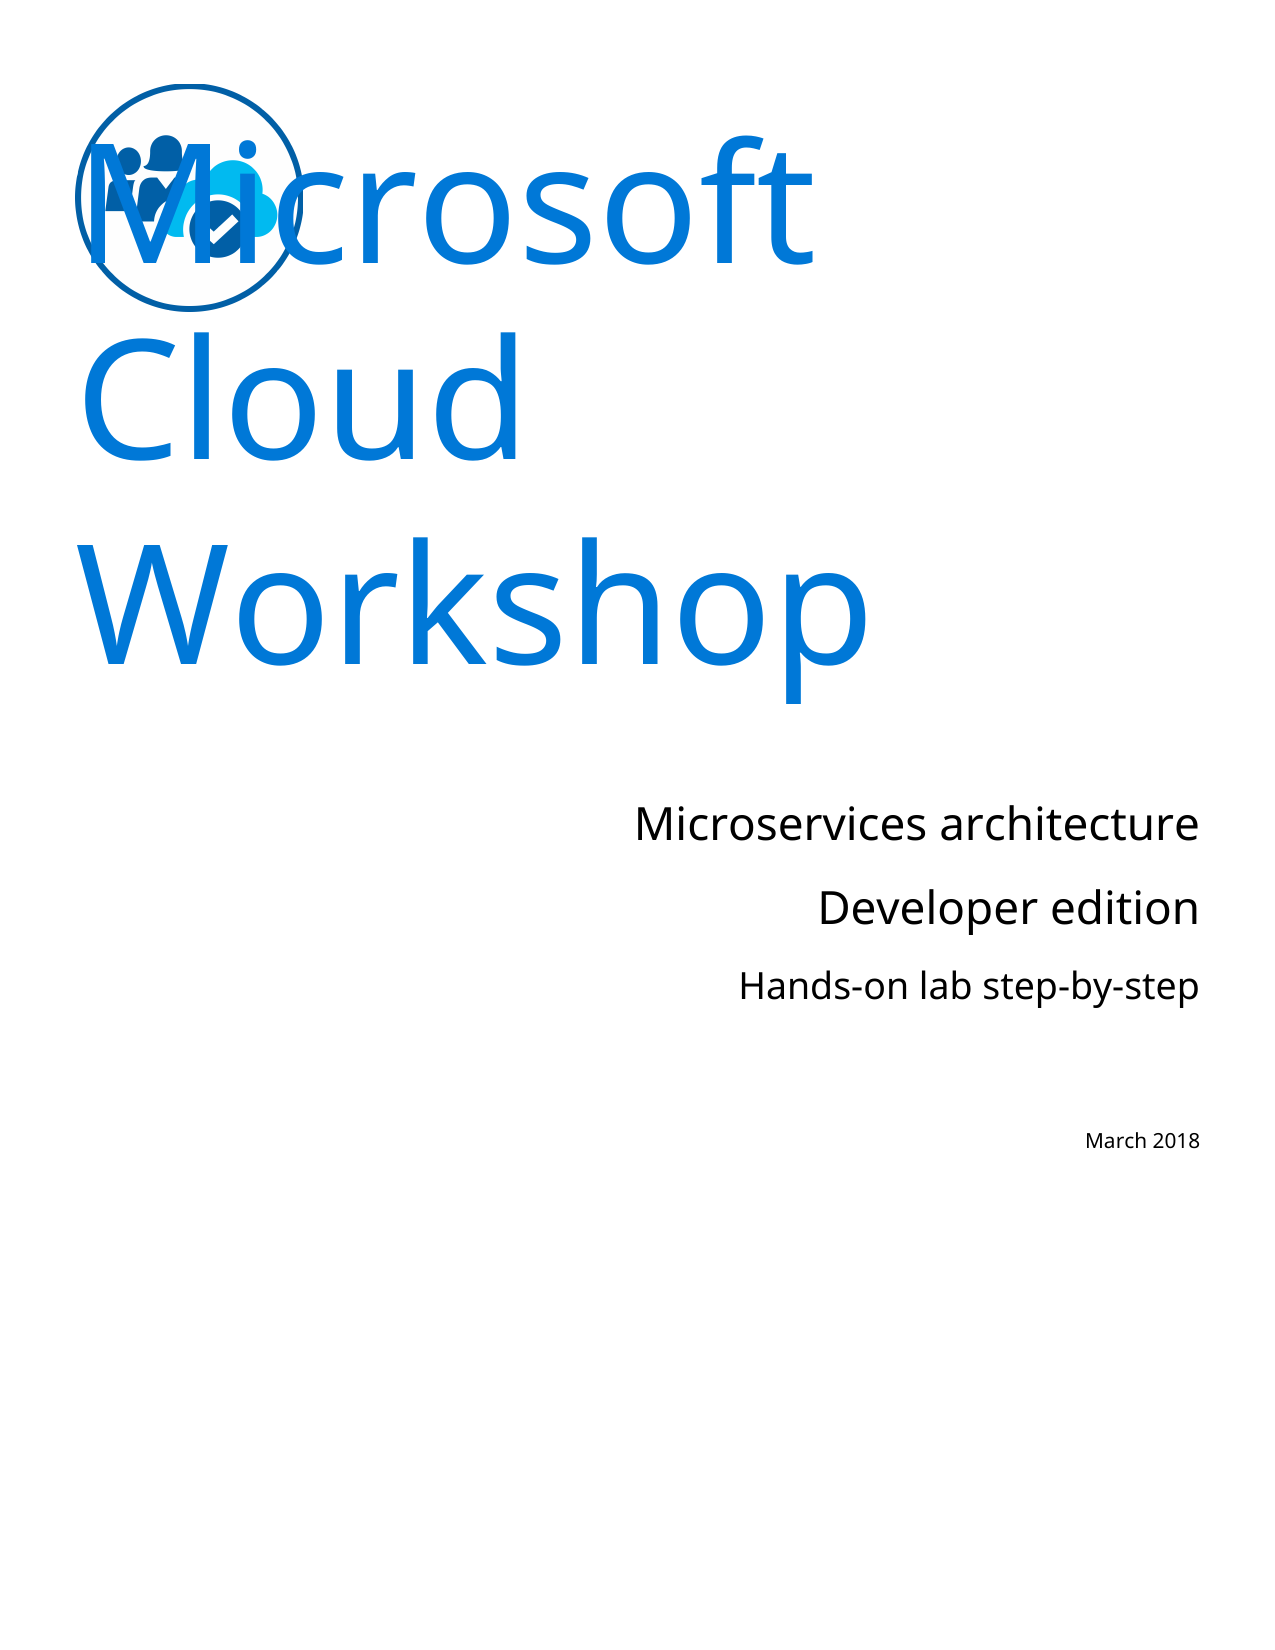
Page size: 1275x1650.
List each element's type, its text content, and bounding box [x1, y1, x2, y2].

picture [293, 190, 303, 246]
text Microservices architecture [75, 791, 1200, 854]
text Developer edition [75, 875, 1200, 938]
picture [75, 84, 303, 312]
text March 2018 [75, 1126, 1200, 1154]
text Hands-on lab step-by-step [75, 959, 1200, 1010]
picture [187, 159, 196, 182]
